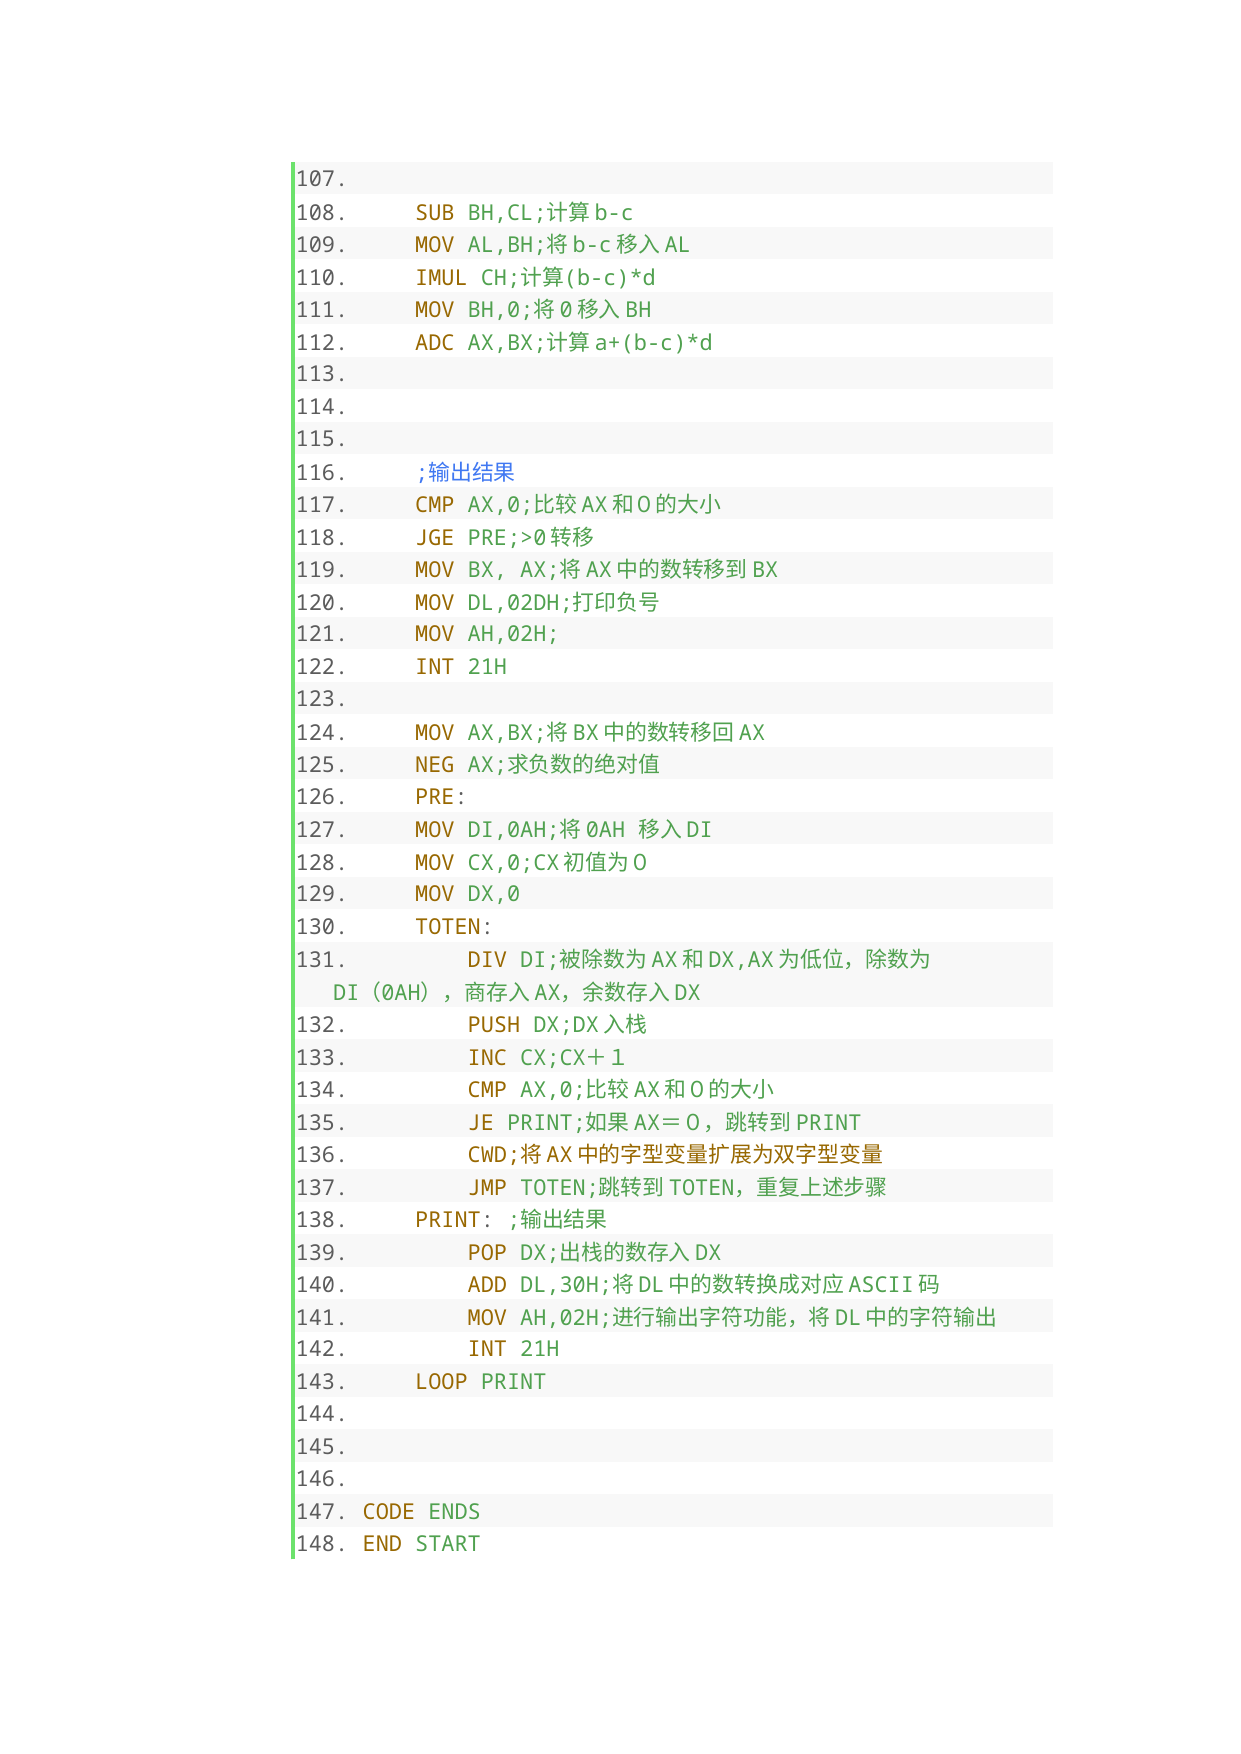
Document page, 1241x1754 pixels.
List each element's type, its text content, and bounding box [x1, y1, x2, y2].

list INT 21H [295, 1332, 1053, 1364]
list ADC AX,BX;计算a+(b-c)*d [295, 324, 1053, 357]
list MOV CX,0;CX初值为０ [295, 844, 1053, 877]
list MOV AH,02H;进行输出字符功能，将DL中的字符输出 [295, 1299, 1053, 1332]
list IMUL CH;计算(b-c)*d [295, 259, 1053, 292]
list MOV DI,0AH;将0AH 移入DI [295, 812, 1053, 844]
list END START [295, 1527, 1053, 1559]
list JE PRINT;如果AX＝０，跳转到PRINT [295, 1104, 1053, 1137]
list NEG AX;求负数的绝对值 [295, 747, 1053, 779]
list MOV AH,02H; [295, 617, 1053, 649]
list PRINT: ;输出结果 [295, 1202, 1053, 1234]
list TOTEN: [295, 909, 1053, 942]
list CODE ENDS [295, 1494, 1053, 1527]
list CMP AX,0;比较AX和０的大小 [295, 1072, 1053, 1104]
list ;输出结果 [295, 454, 1053, 487]
list LOOP PRINT [295, 1364, 1053, 1397]
list CWD;将AX中的字型变量扩展为双字型变量 [295, 1137, 1053, 1169]
list INC CX;CX＋１ [295, 1039, 1053, 1072]
list INT 21H [295, 649, 1053, 682]
list SUB BH,CL;计算b-c [295, 194, 1053, 227]
list POP DX;出栈的数存入DX [295, 1234, 1053, 1267]
list MOV BX, AX;将AX中的数转移到BX [295, 552, 1053, 584]
list MOV BH,0;将0移入BH [295, 292, 1053, 324]
list MOV AL,BH;将b-c移入AL [295, 227, 1053, 259]
list PRE: [295, 779, 1053, 812]
list CMP AX,0;比较AX和０的大小 [295, 487, 1053, 519]
list DIV DI;被除数为AX和DX,AX为低位，除数为DI（0AH），商存入AX，余数存入DX [295, 942, 1053, 1007]
list MOV DL,02DH;打印负号 [295, 584, 1053, 617]
list JMP TOTEN;跳转到TOTEN，重复上述步骤 [295, 1169, 1053, 1202]
list ADD DL,30H;将DL中的数转换成对应ASCII码 [295, 1267, 1053, 1299]
list MOV AX,BX;将BX中的数转移回AX [295, 714, 1053, 747]
list PUSH DX;DX入栈 [295, 1007, 1053, 1039]
list JGE PRE;>0转移 [295, 519, 1053, 552]
list MOV DX,0 [295, 877, 1053, 909]
